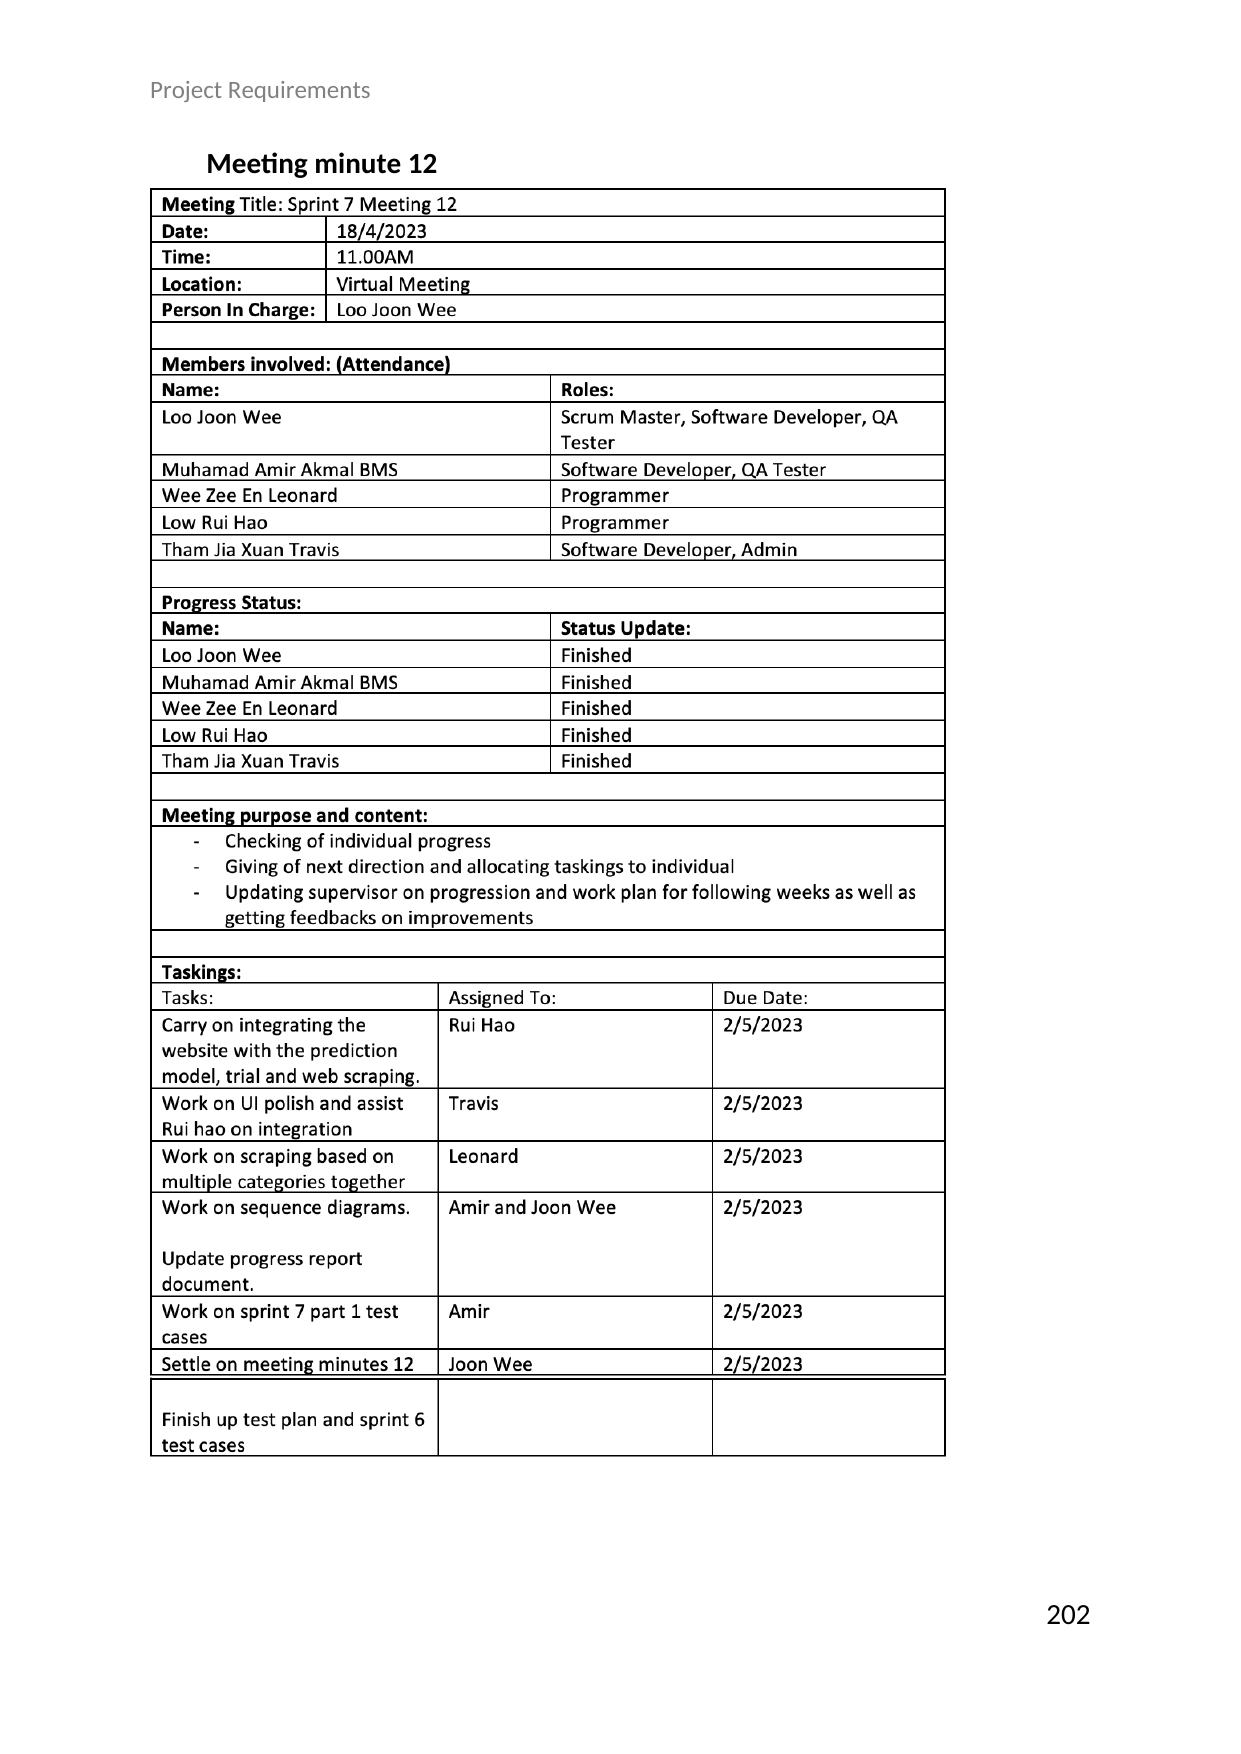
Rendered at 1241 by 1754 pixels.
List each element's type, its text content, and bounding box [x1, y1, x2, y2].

picture [150, 187, 947, 1376]
picture [150, 1377, 947, 1457]
subtitle Meeting minute 12 [150, 150, 1090, 179]
